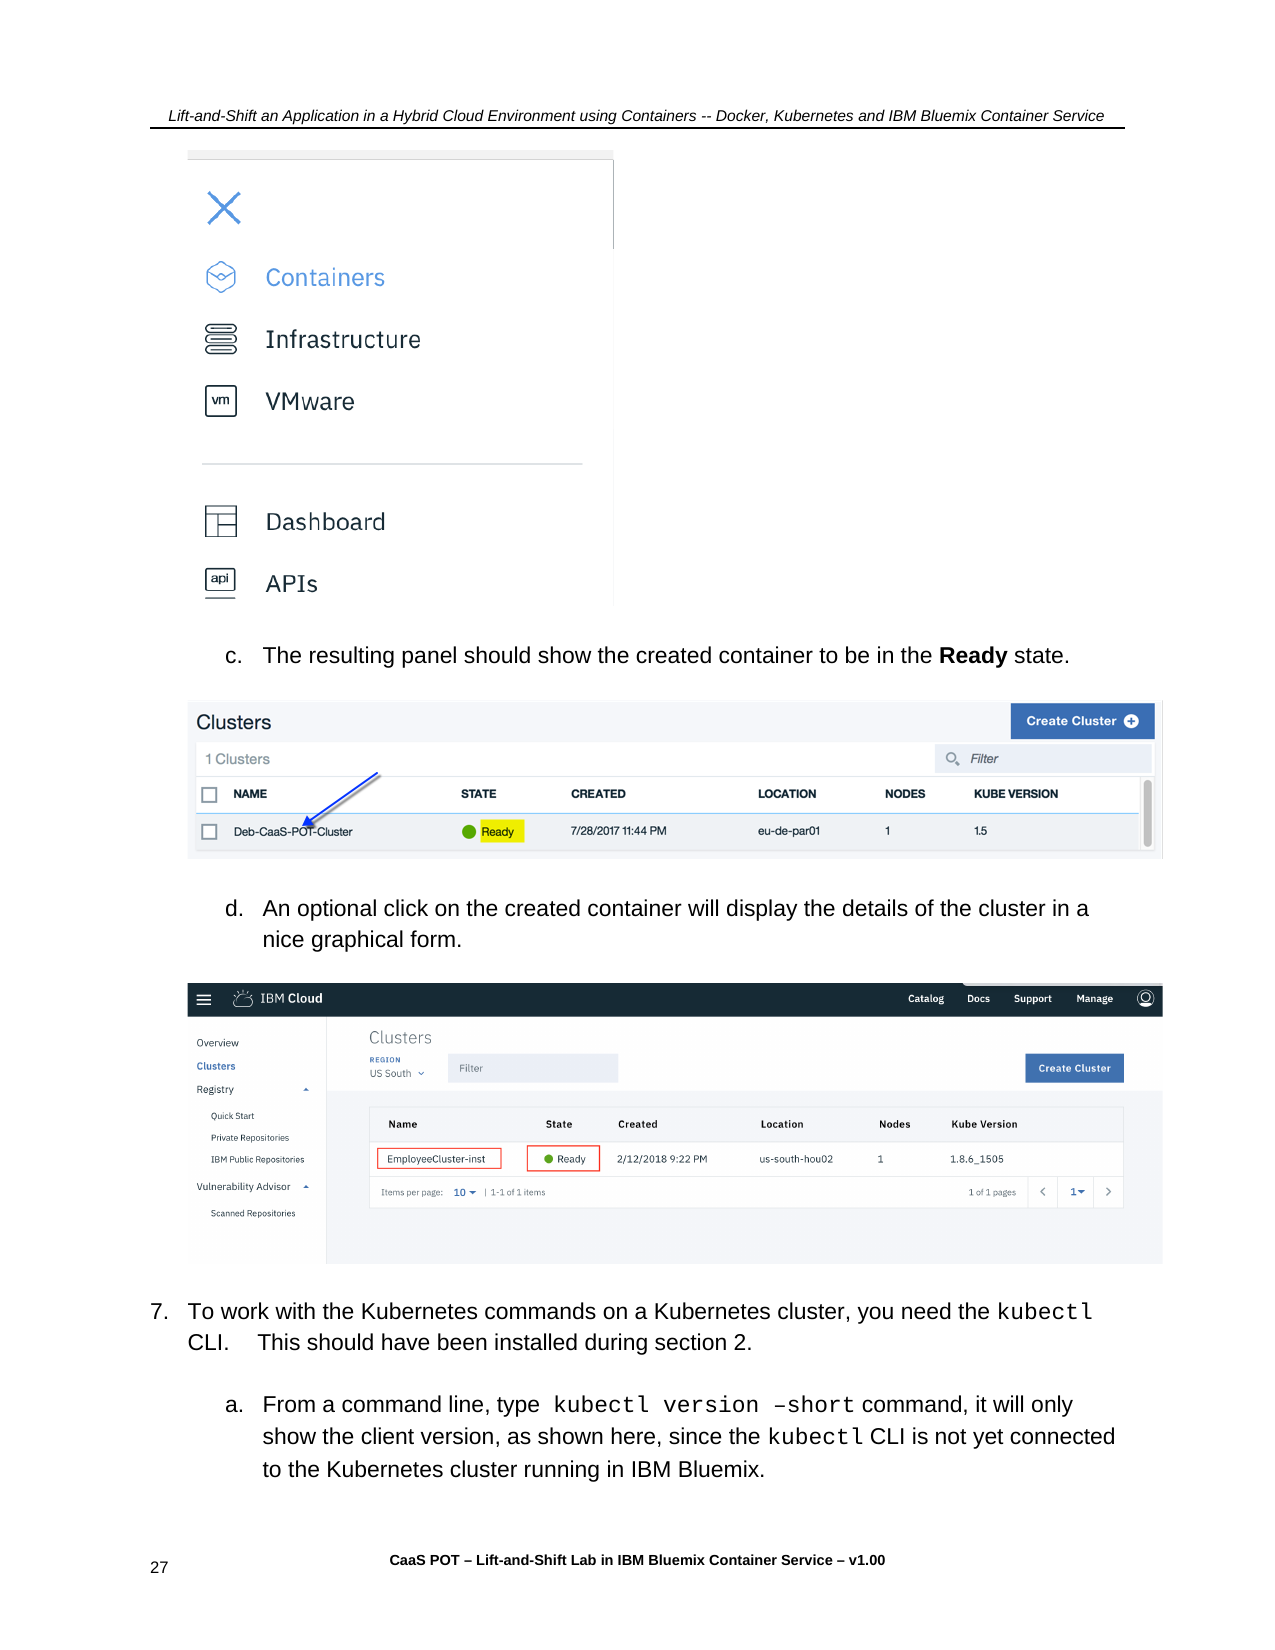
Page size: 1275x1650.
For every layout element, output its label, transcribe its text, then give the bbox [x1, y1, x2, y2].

picture [187, 150, 614, 606]
list To work with the Kubernetes commands on a Kubernetes cluster, you need the kubectl CLI. This should have been installed during section 2. [150, 1295, 1125, 1357]
picture [187, 983, 1163, 1264]
list An optional click on the created container will display the details of the cluster in a nice graphical form. [225, 890, 1125, 952]
list From a command line, type kubectl version –short command, it will only show the client version, as shown here, since the kubectl CLI is not yet connected to the Kubernetes cluster running in IBM Bluemix. [225, 1388, 1125, 1482]
picture [187, 699, 1163, 859]
list The resulting panel should show the created container to be in the Ready state. [225, 637, 1125, 668]
